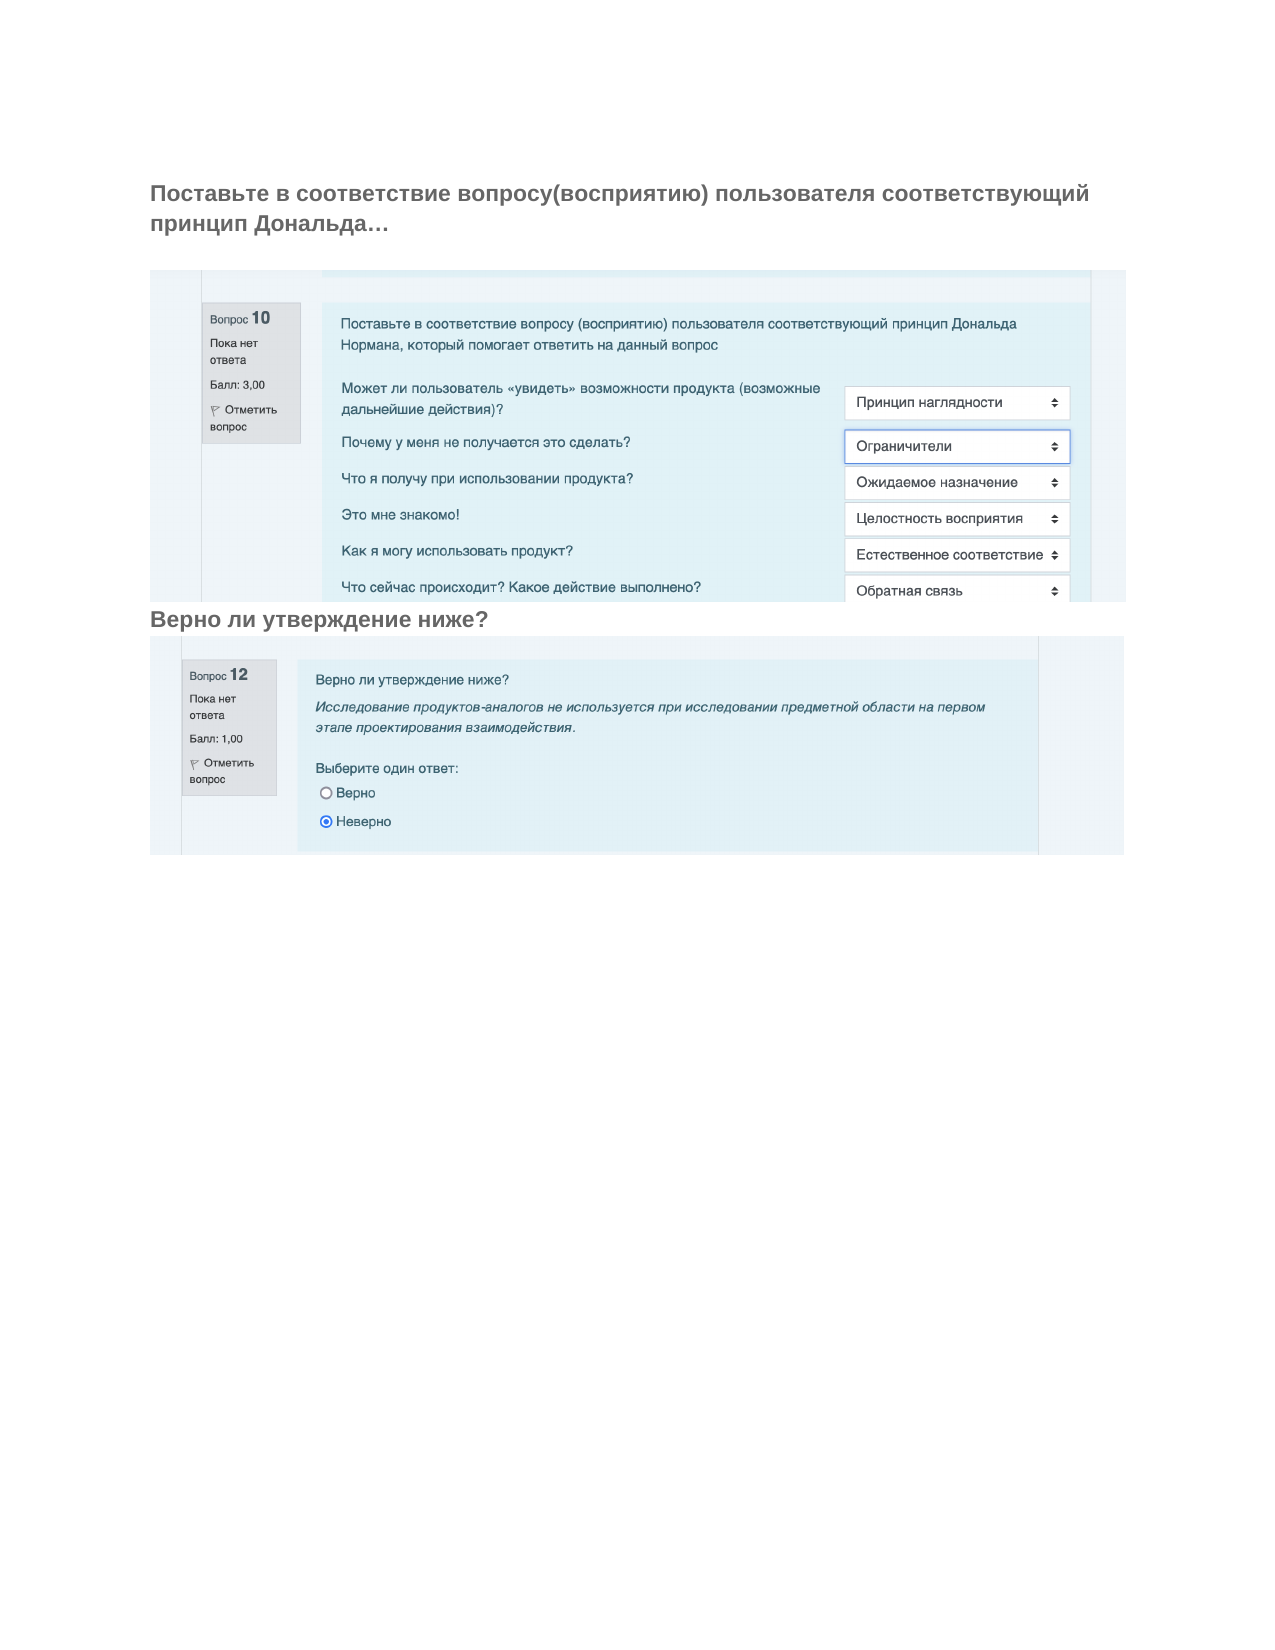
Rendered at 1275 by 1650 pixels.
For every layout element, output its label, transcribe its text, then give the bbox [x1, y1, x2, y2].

picture [150, 636, 1124, 855]
picture [150, 270, 1126, 602]
text Поставьте в соответствие вопросу(восприятию) пользователя соответствующий принцип Дональда… [150, 180, 1125, 237]
text Верно ли утверждение ниже? [150, 606, 1125, 632]
